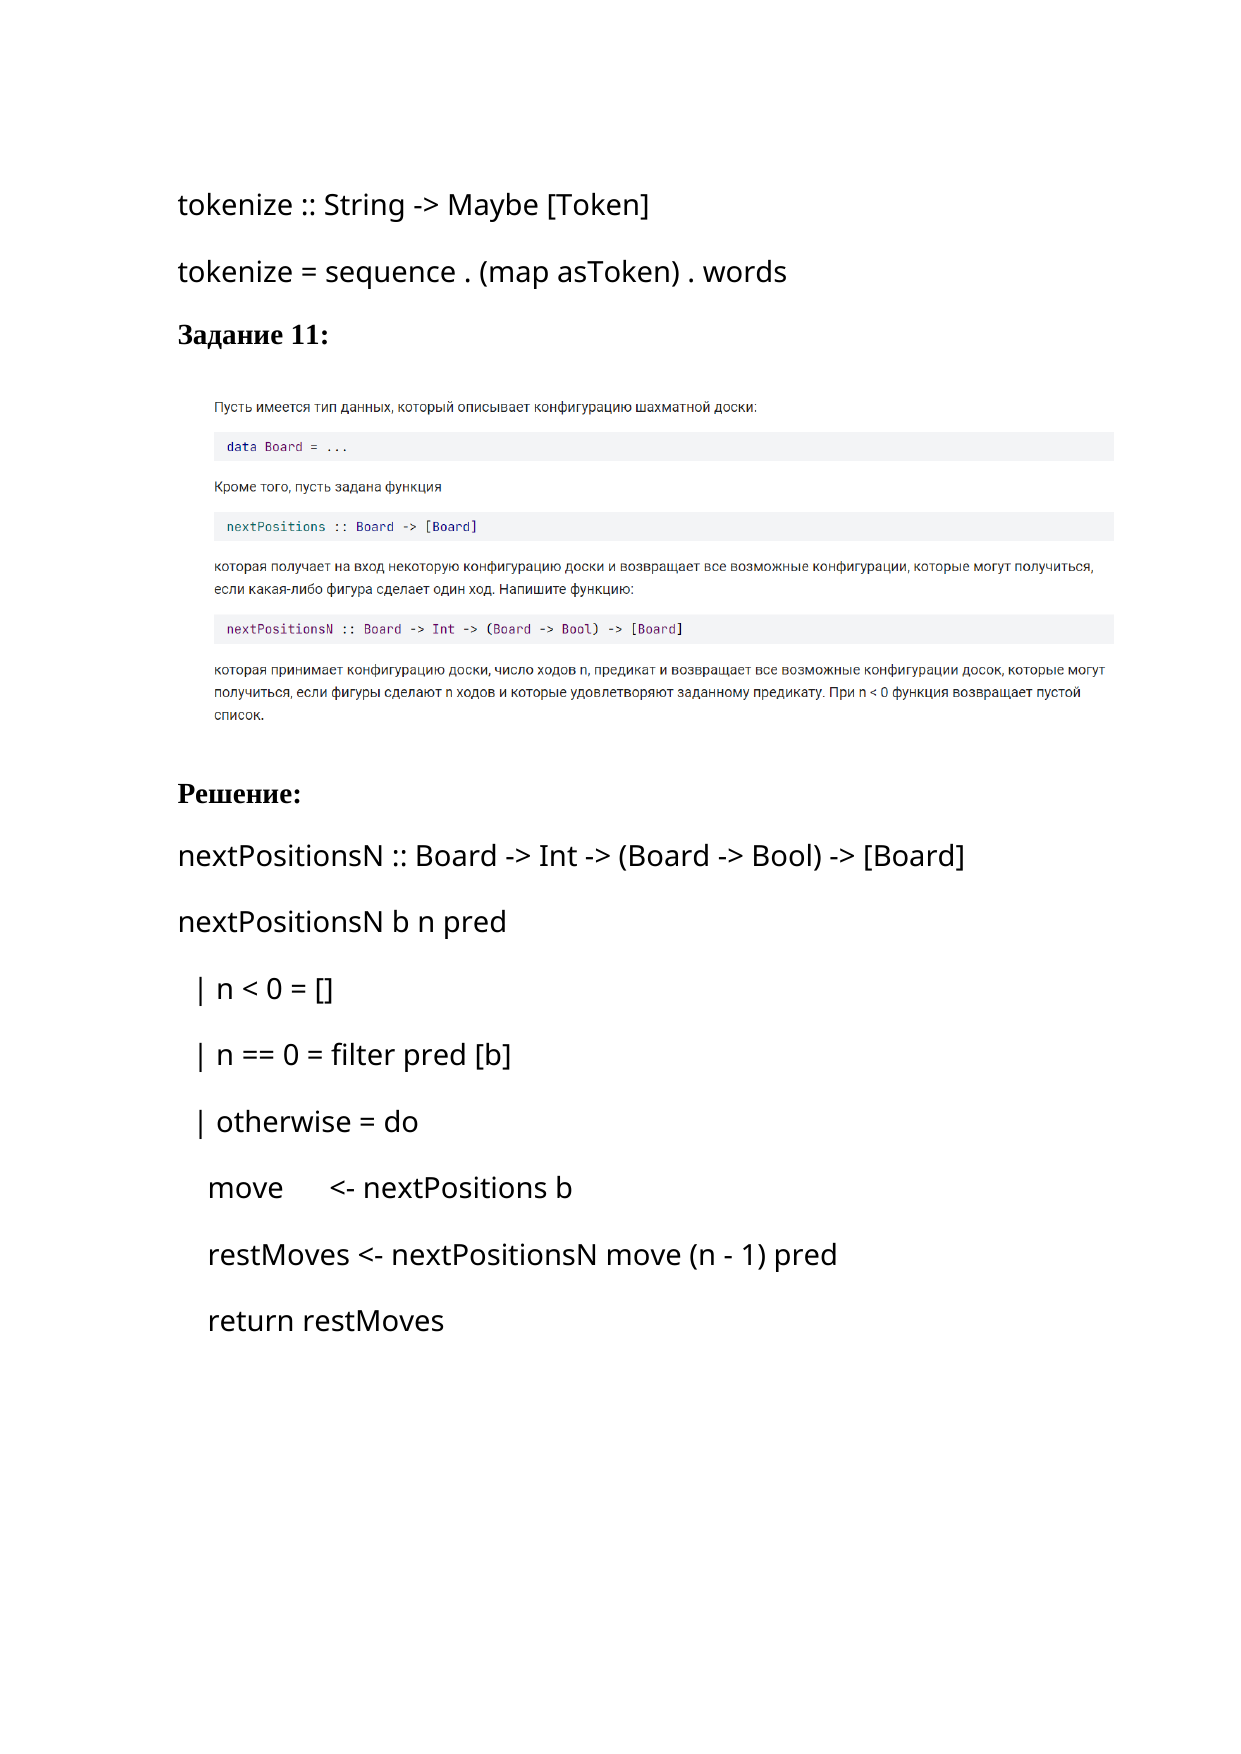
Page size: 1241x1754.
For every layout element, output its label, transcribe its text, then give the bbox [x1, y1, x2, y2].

text | n < 0 = [] [177, 968, 1152, 1008]
text nextPositionsN :: Board -> Int -> (Board -> Bool) -> [Board] [177, 835, 1152, 875]
text tokenize = sequence . (map asToken) . words [177, 251, 1152, 291]
text restMoves <- nextPositionsN move (n - 1) pred [177, 1234, 1152, 1273]
text | n == 0 = filter pred [b] [177, 1034, 1152, 1074]
text Решение: [177, 776, 1152, 809]
text nextPositionsN b n pred [177, 902, 1152, 941]
text Задание 11: [177, 317, 1152, 351]
text tokenize :: String -> Maybe [Token] [177, 184, 1152, 224]
text return restMoves [177, 1300, 1152, 1340]
picture [177, 376, 1152, 749]
text move <- nextPositions b [177, 1167, 1152, 1207]
text | otherwise = do [177, 1101, 1152, 1141]
